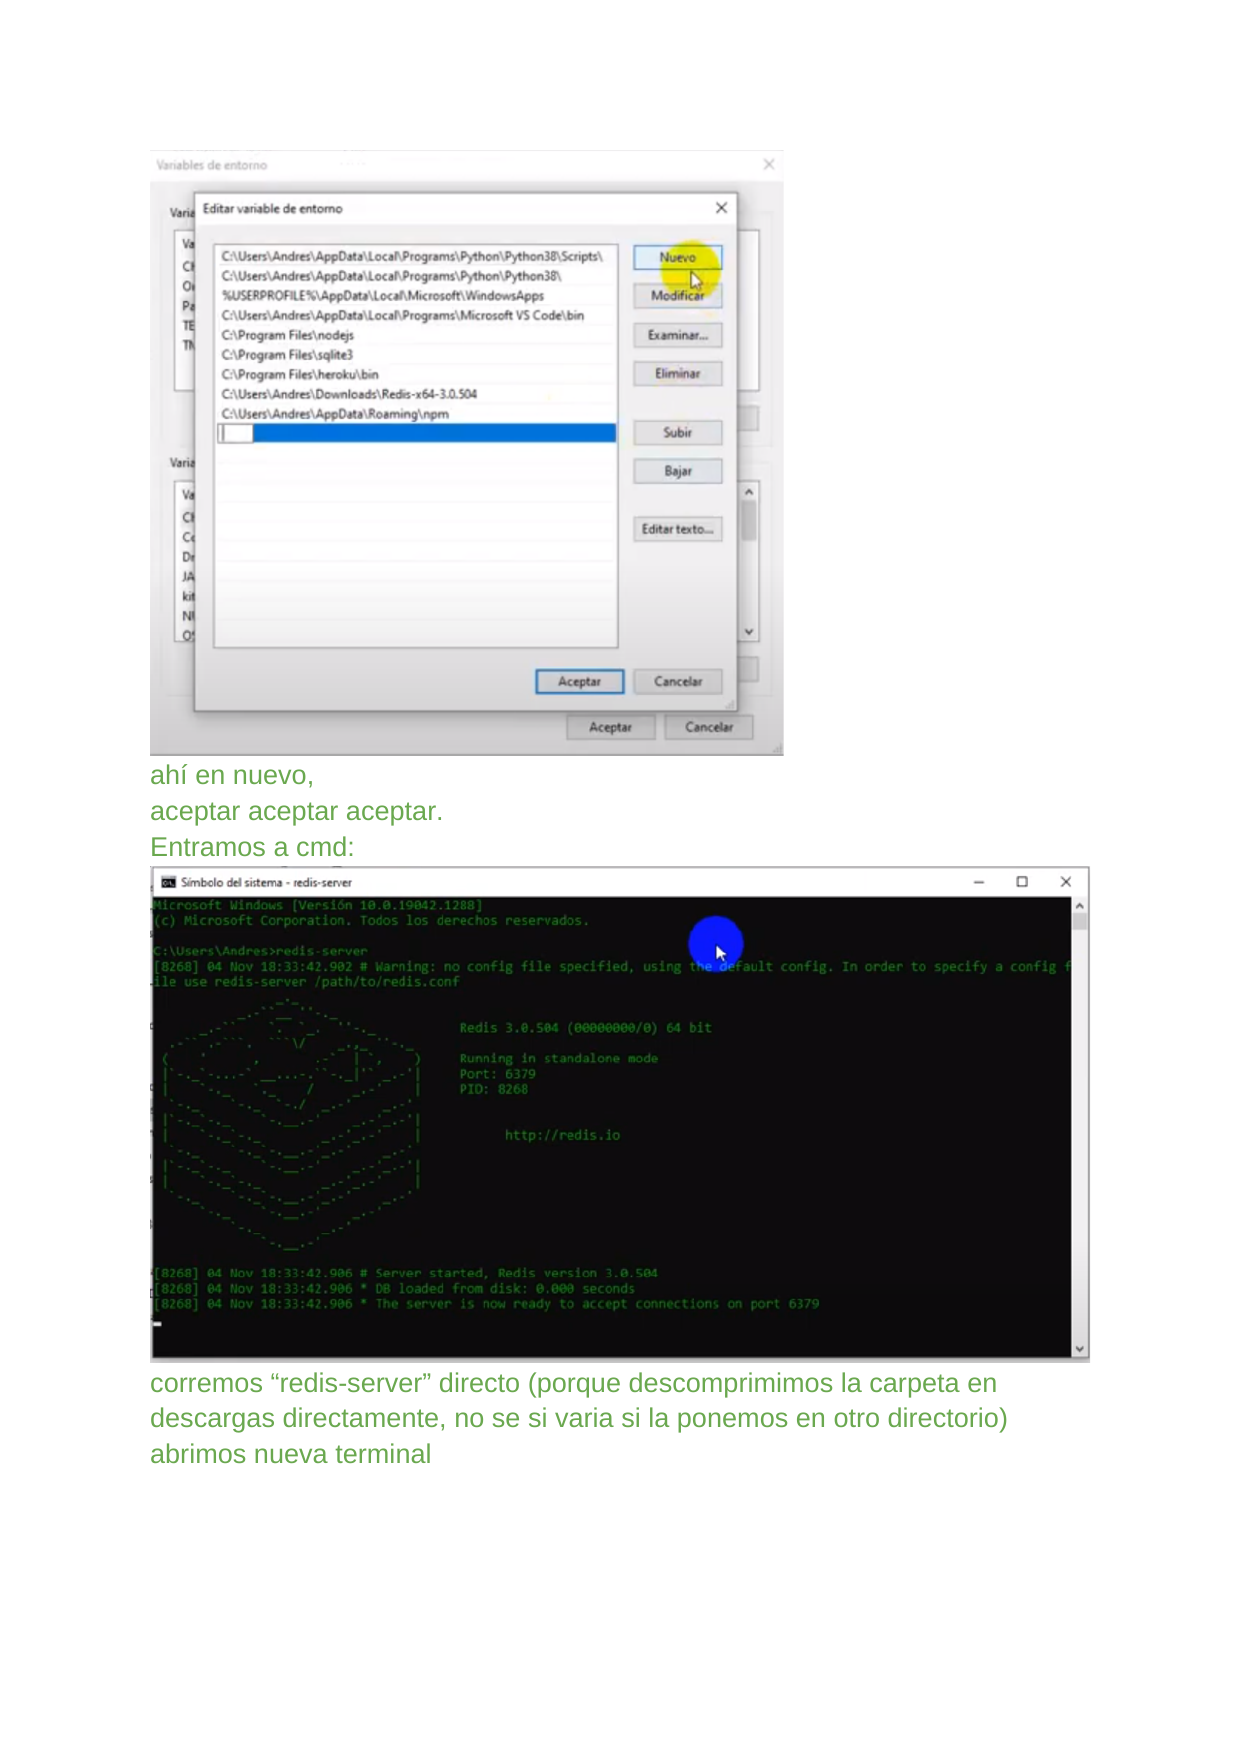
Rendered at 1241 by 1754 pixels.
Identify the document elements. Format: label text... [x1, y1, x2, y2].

text Entramos a cmd: [150, 831, 1090, 862]
picture [150, 866, 1091, 1363]
text corremos “redis-server” directo (porque descomprimimos la carpeta en descargas directamente, no se si varia si la ponemos en otro directorio) [150, 1367, 1090, 1434]
text aceptar aceptar aceptar. [150, 795, 1090, 826]
text ahí en nuevo, [150, 759, 1090, 790]
text abrimos nueva terminal [150, 1438, 1090, 1470]
picture [150, 150, 784, 756]
